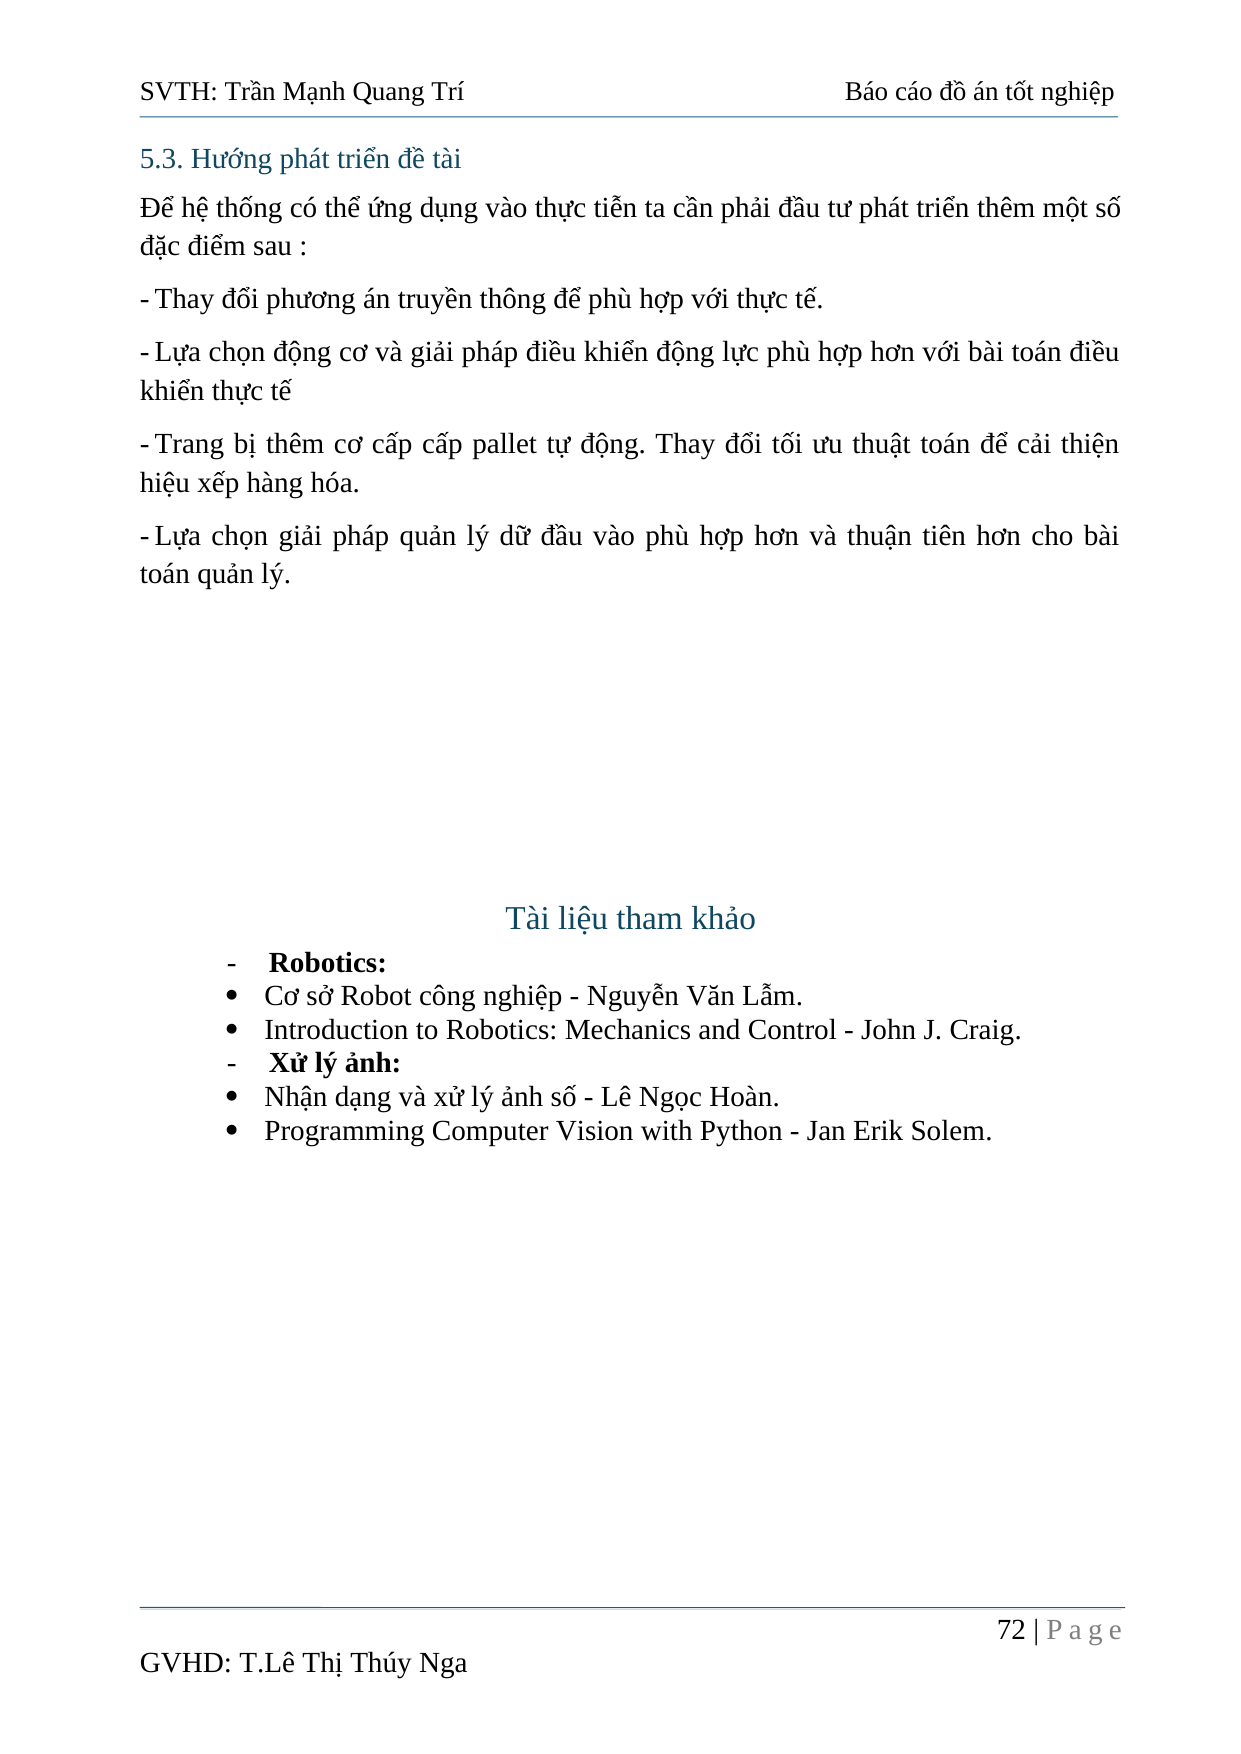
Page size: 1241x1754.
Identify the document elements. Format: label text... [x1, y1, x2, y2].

list Programming Computer Vision with Python - Jan Erik Solem. [227, 1113, 1121, 1146]
list Nhận dạng và xử lý ảnh số - Lê Ngọc Hoàn. [227, 1079, 1121, 1113]
list Lựa chọn động cơ và giải pháp điều khiển động lực phù hợp hơn với bài toán điều khiển thực tế [139, 334, 1121, 407]
subtitle Tài liệu tham khảo [139, 898, 1121, 936]
list Lựa chọn giải pháp quản lý dữ đầu vào phù hợp hơn và thuận tiên hơn cho bài toán quản lý. [139, 518, 1121, 590]
list Robotics: [227, 945, 1121, 978]
list Xử lý ảnh: [227, 1046, 1121, 1079]
list Thay đổi phương án truyền thông để phù hợp với thực tế. [139, 281, 1121, 315]
text Để hệ thống có thể ứng dụng vào thực tiễn ta cần phải đầu tư phát triển thêm một số đặc điểm sau : [139, 190, 1121, 262]
list Trang bị thêm cơ cấp cấp pallet tự động. Thay đổi tối ưu thuật toán để cải thiện hiệu xếp hàng hóa. [139, 426, 1121, 498]
subtitle 5.3. Hướng phát triển đề tài [139, 142, 1121, 175]
list Introduction to Robotics: Mechanics and Control - John J. Craig. [227, 1012, 1121, 1046]
list Cơ sở Robot công nghiệp - Nguyễn Văn Lẫm. [227, 978, 1121, 1012]
